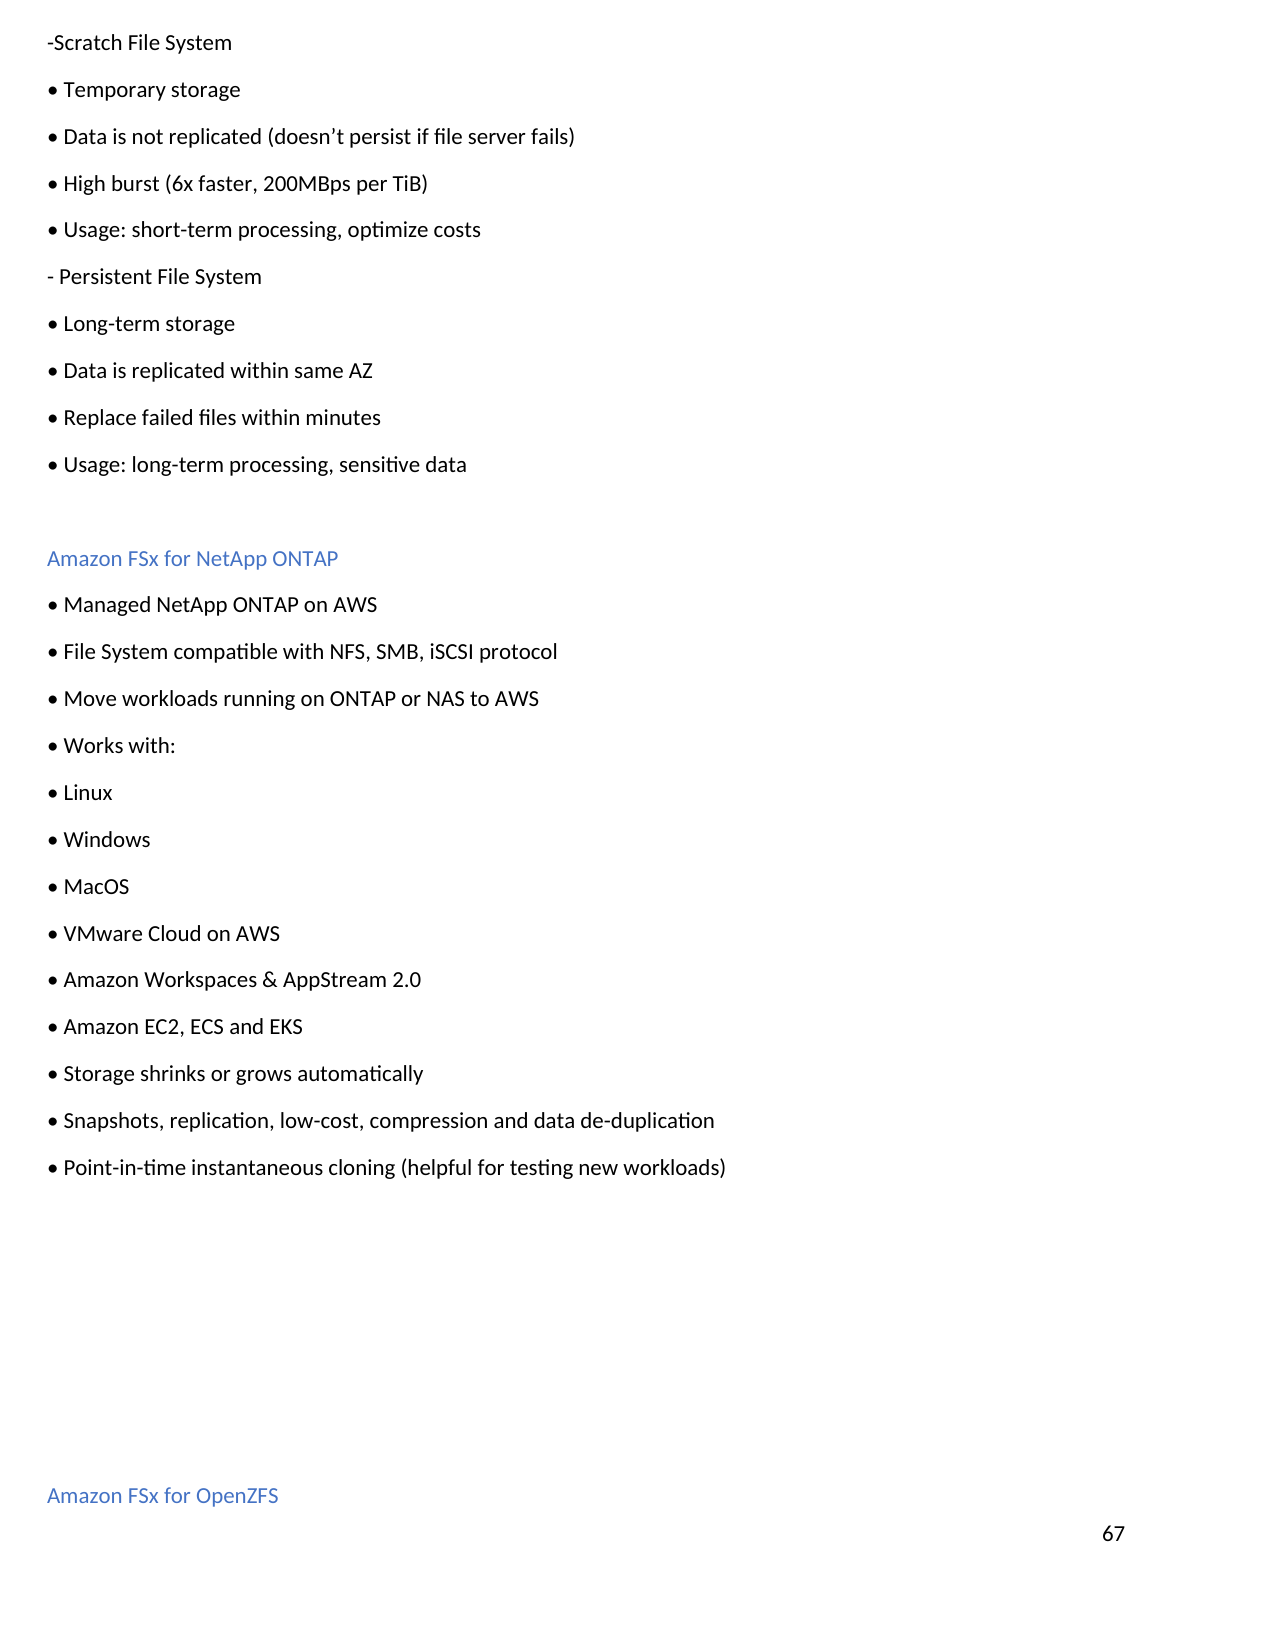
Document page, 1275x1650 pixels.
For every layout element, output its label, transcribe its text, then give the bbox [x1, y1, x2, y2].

text • Amazon Workspaces & AppStream 2.0 [47, 966, 1228, 994]
text • MacOS [47, 872, 1228, 900]
text • Usage: long-term processing, sensitive data [47, 450, 1228, 478]
text • Storage shrinks or grows automatically [47, 1059, 1228, 1087]
text • Replace failed files within minutes [47, 403, 1228, 431]
text • Works with: [47, 731, 1228, 759]
text • Amazon EC2, ECS and EKS [47, 1012, 1228, 1041]
text -Scratch File System [47, 28, 1228, 56]
text • Long-term storage [47, 309, 1228, 337]
text • Windows [47, 825, 1228, 853]
text • Snapshots, replication, low-cost, compression and data de-duplication [47, 1106, 1228, 1134]
text Amazon FSx for NetApp ONTAP [47, 544, 1228, 572]
text • Move workloads running on ONTAP or NAS to AWS [47, 684, 1228, 712]
text • Temporary storage [47, 75, 1228, 103]
text - Persistent File System [47, 262, 1228, 291]
text • Managed NetApp ONTAP on AWS [47, 591, 1228, 619]
text • Data is replicated within same AZ [47, 356, 1228, 384]
text • Point-in-time instantaneous cloning (helpful for testing new workloads) [47, 1153, 1228, 1181]
text • High burst (6x faster, 200MBps per TiB) [47, 169, 1228, 197]
text • Linux [47, 778, 1228, 806]
text • Data is not replicated (doesn’t persist if file server fails) [47, 122, 1228, 150]
text • VMware Cloud on AWS [47, 919, 1228, 947]
text • Usage: short-term processing, optimize costs [47, 216, 1228, 244]
text • File System compatible with NFS, SMB, iSCSI protocol [47, 637, 1228, 666]
text Amazon FSx for OpenZFS [47, 1481, 1228, 1509]
